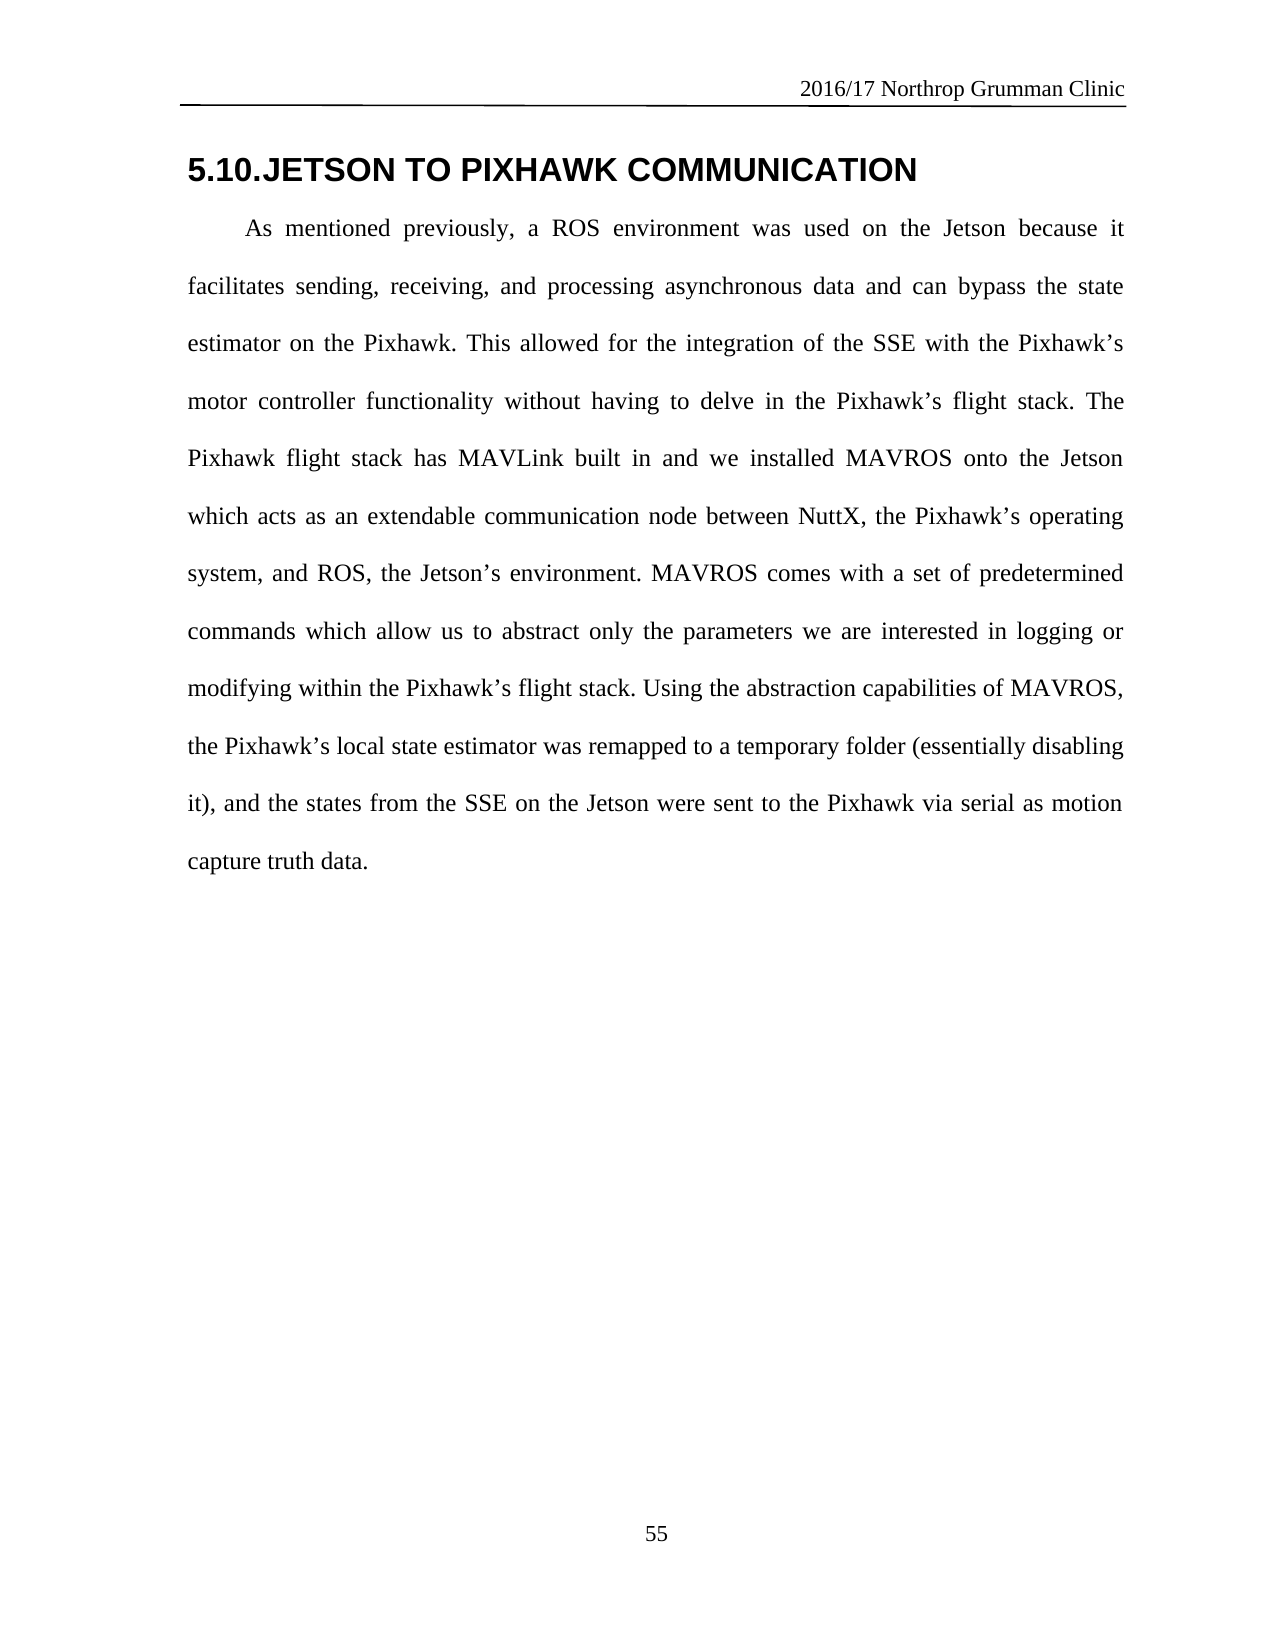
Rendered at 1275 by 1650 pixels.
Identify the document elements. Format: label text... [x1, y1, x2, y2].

text As mentioned previously, a ROS environment was used on the Jetson because it facilitates sending, receiving, and processing asynchronous data and can bypass the state estimator on the Pixhawk. This allowed for the integration of the SSE with the Pixhawk’s motor controller functionality without having to delve in the Pixhawk’s flight stack. The Pixhawk flight stack has MAVLink built in and we installed MAVROS onto the Jetson which acts as an extendable communication node between NuttX, the Pixhawk’s operating system, and ROS, the Jetson’s environment. MAVROS comes with a set of predetermined commands which allow us to abstract only the parameters we are interested in logging or modifying within the Pixhawk’s flight stack. Using the abstraction capabilities of MAVROS, the Pixhawk’s local state estimator was remapped to a temporary folder (essentially disabling it), and the states from the SSE on the Jetson were sent to the Pixhawk via serial as motion capture truth data. [187, 213, 1125, 875]
subtitle Jetson to pixhawk communication [187, 150, 1125, 188]
